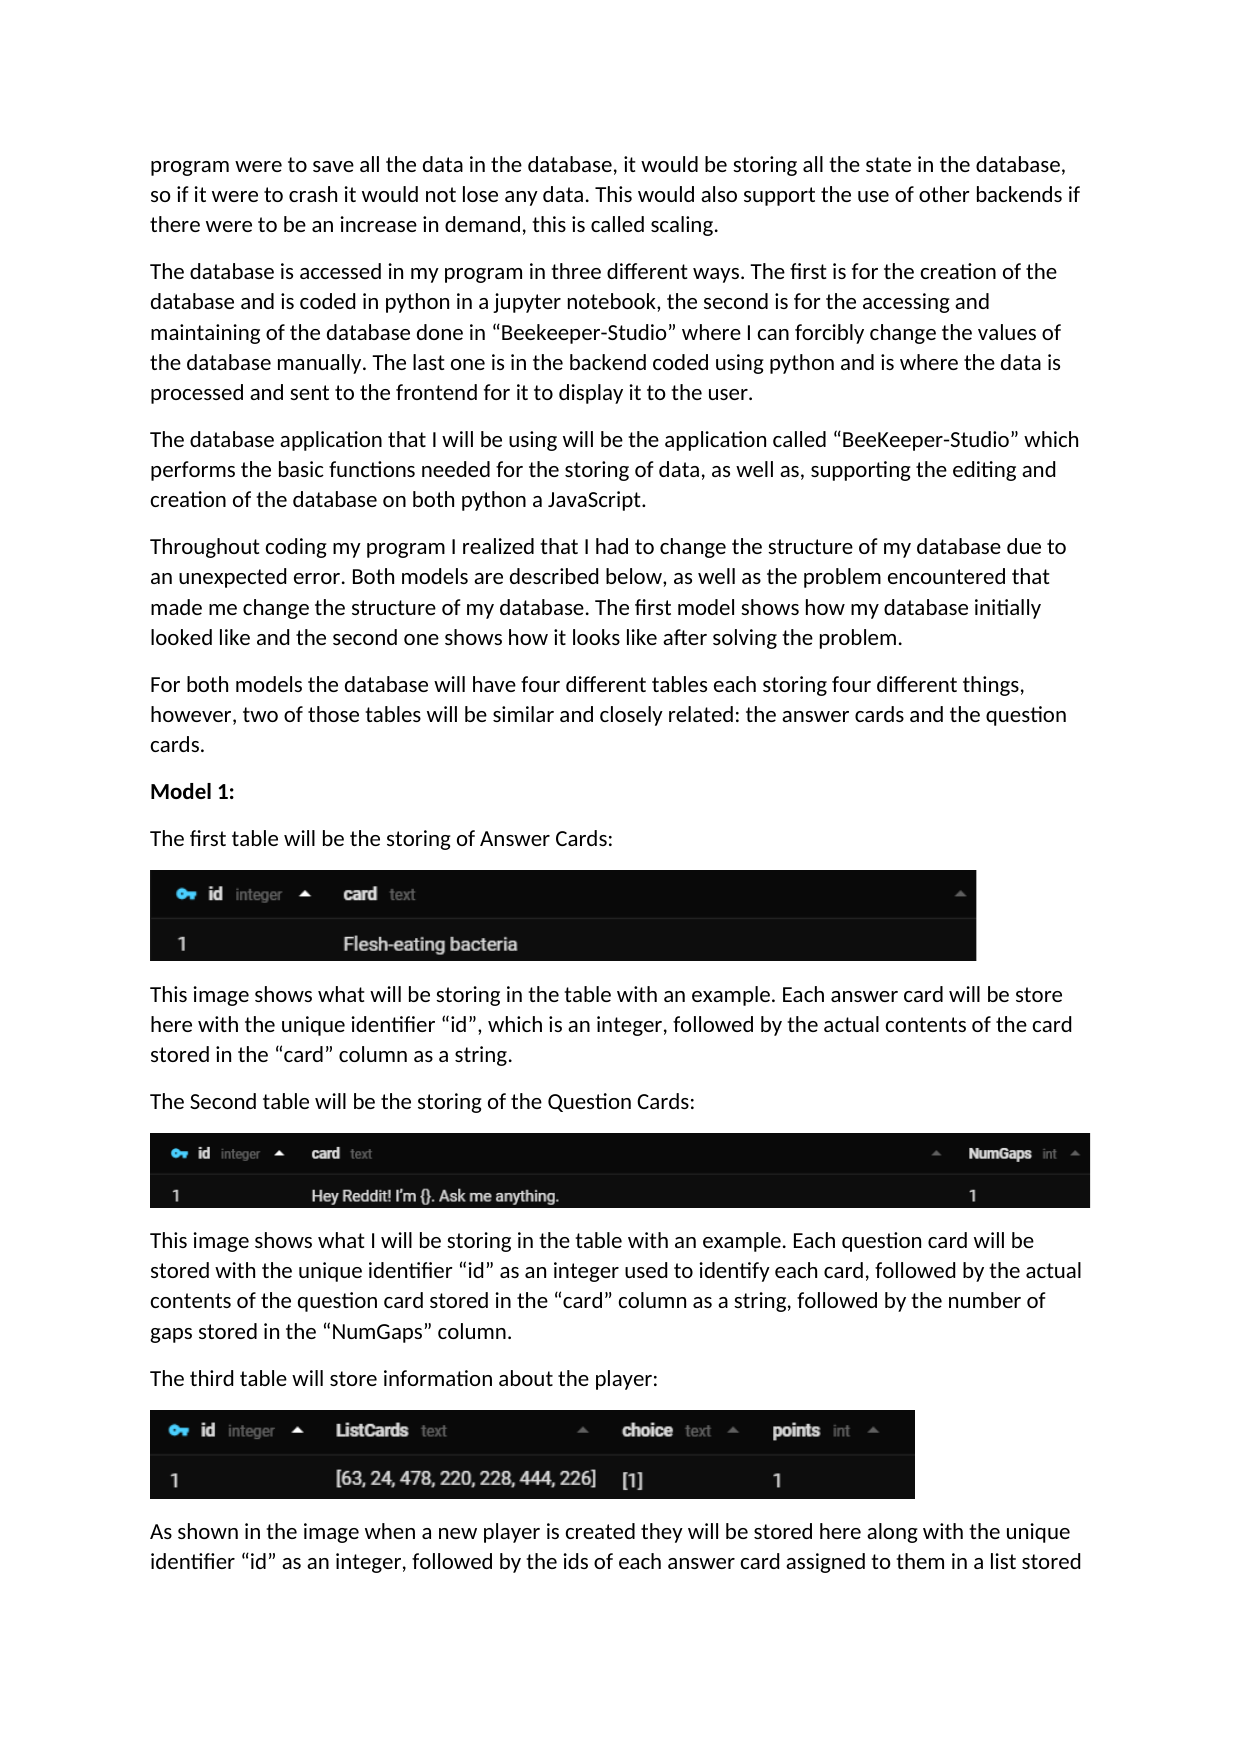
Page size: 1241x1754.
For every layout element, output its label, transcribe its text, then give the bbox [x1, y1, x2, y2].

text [150, 150, 1090, 238]
picture [150, 870, 977, 961]
picture [150, 1410, 915, 1499]
picture [150, 1133, 1091, 1208]
text For both models the database will have four different tables each storing four different things, however, two of those tables will be similar and closely related: the answer cards and the question cards. [150, 670, 1090, 758]
text The first table will be the storing of Answer Cards: [150, 824, 1090, 852]
text Throughout coding my program I realized that I had to change the structure of my database due to an unexpected error. Both models are described below, as well as the problem encountered that made me change the structure of my database. The first model shows how my database initially looked like and the second one shows how it looks like after solving the problem. [150, 532, 1090, 651]
text The database is accessed in my program in three different ways. The first is for the creation of the database and is coded in python in a jupyter notebook, the second is for the accessing and maintaining of the database done in “Beekeeper-Studio” where I can forcibly change the values of the database manually. The last one is in the backend coded using python and is where the data is processed and sent to the frontend for it to display it to the user. [150, 257, 1090, 406]
text This image shows what I will be storing in the table with an example. Each question card will be stored with the unique identifier “id” as an integer used to identify each card, followed by the actual contents of the question card stored in the “card” column as a string, followed by the number of gaps stored in the “NumGaps” column. [150, 1226, 1090, 1345]
text The database application that I will be using will be the application called “BeeKeeper-Studio” which performs the basic functions needed for the storing of data, as well as, supporting the editing and creation of the database on both python a JavaScript. [150, 425, 1090, 513]
text The Second table will be the storing of the Question Cards: [150, 1087, 1090, 1115]
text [150, 1517, 1090, 1575]
text The third table will store information about the player: [150, 1364, 1090, 1392]
text Model 1: [150, 777, 1090, 805]
text This image shows what will be storing in the table with an example. Each answer card will be store here with the unique identifier “id”, which is an integer, followed by the actual contents of the card stored in the “card” column as a string. [150, 980, 1090, 1068]
